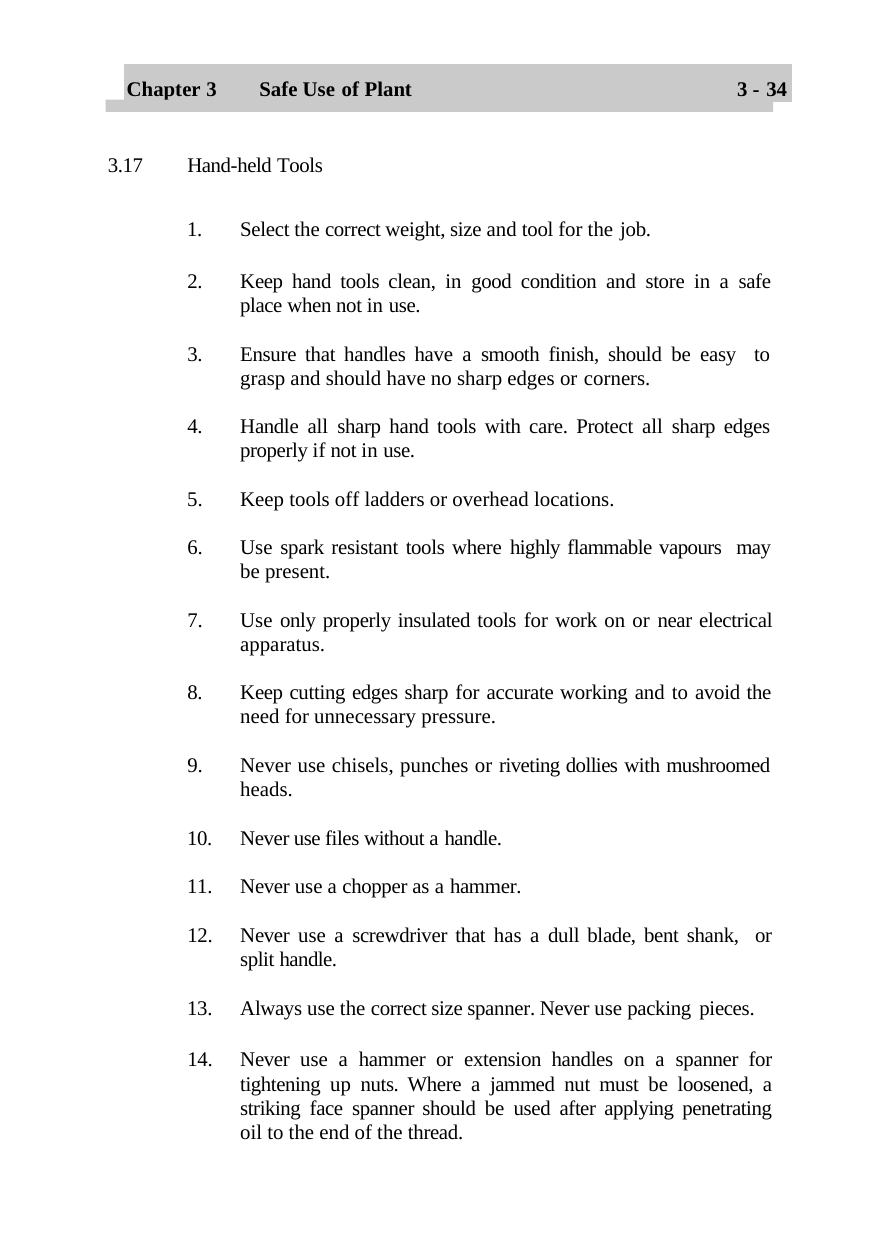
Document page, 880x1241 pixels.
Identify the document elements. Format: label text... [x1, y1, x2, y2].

list Always use the correct size spanner. Never use packing pieces. [187, 995, 796, 1019]
list Ensure that handles have a smooth finish, should be easy to grasp and should have no sharp edges or corners. [187, 341, 770, 389]
list Hand-held Tools [108, 153, 796, 177]
list Use spark resistant tools where highly flammable vapours may be present. [187, 535, 771, 583]
list Select the correct weight, size and tool for the job. [187, 217, 796, 241]
list Keep tools off ladders or overhead locations. [187, 487, 796, 511]
list Never use a hammer or extension handles on a spanner for tightening up nuts. Where a jammed nut must be loosened, a striking face spanner should be used after applying penetrating oil to the end of the thread. [187, 1047, 772, 1144]
list Never use a chopper as a hammer. [187, 874, 796, 898]
list Never use a screwdriver that has a dull blade, bent shank, or split handle. [187, 923, 772, 971]
list Use only properly insulated tools for work on or near electrical apparatus. [187, 608, 772, 656]
list Never use files without a handle. [187, 825, 796, 849]
list Keep hand tools clean, in good condition and store in a safe place when not in use. [187, 269, 771, 317]
list Keep cutting edges sharp for accurate working and to avoid the need for unnecessary pressure. [187, 680, 771, 728]
list Never use chisels, punches or riveting dollies with mushroomed heads. [187, 753, 770, 801]
list Handle all sharp hand tools with care. Protect all sharp edges properly if not in use. [187, 414, 770, 462]
